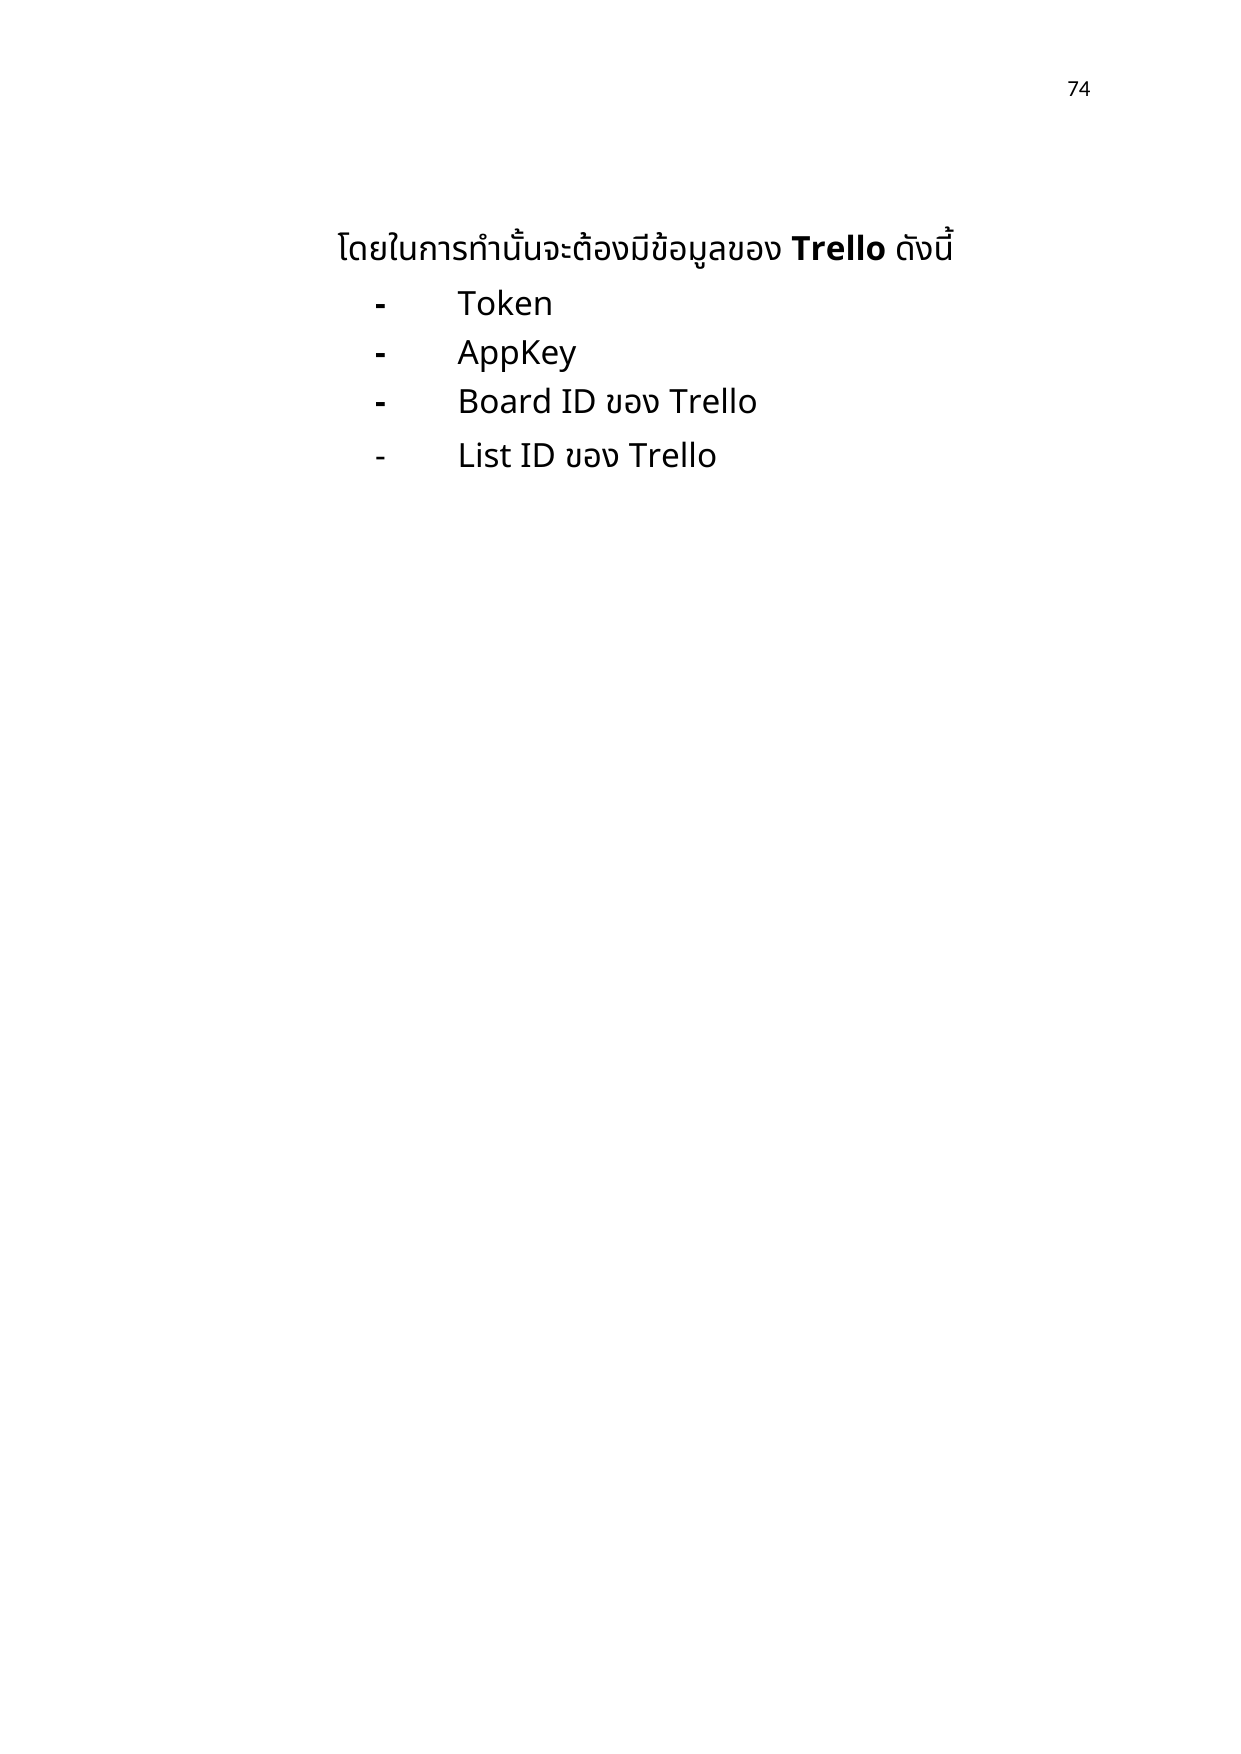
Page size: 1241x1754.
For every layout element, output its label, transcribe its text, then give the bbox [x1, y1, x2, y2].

list AppKey [375, 328, 1090, 374]
list โดยในการทำนั้นจะต้องมีข้อมูลของ Trello ดังนี้ [337, 225, 1090, 276]
list Token [375, 279, 1090, 325]
list Board ID ของ Trello [375, 377, 1090, 428]
list List ID ของ Trello [375, 432, 1090, 483]
